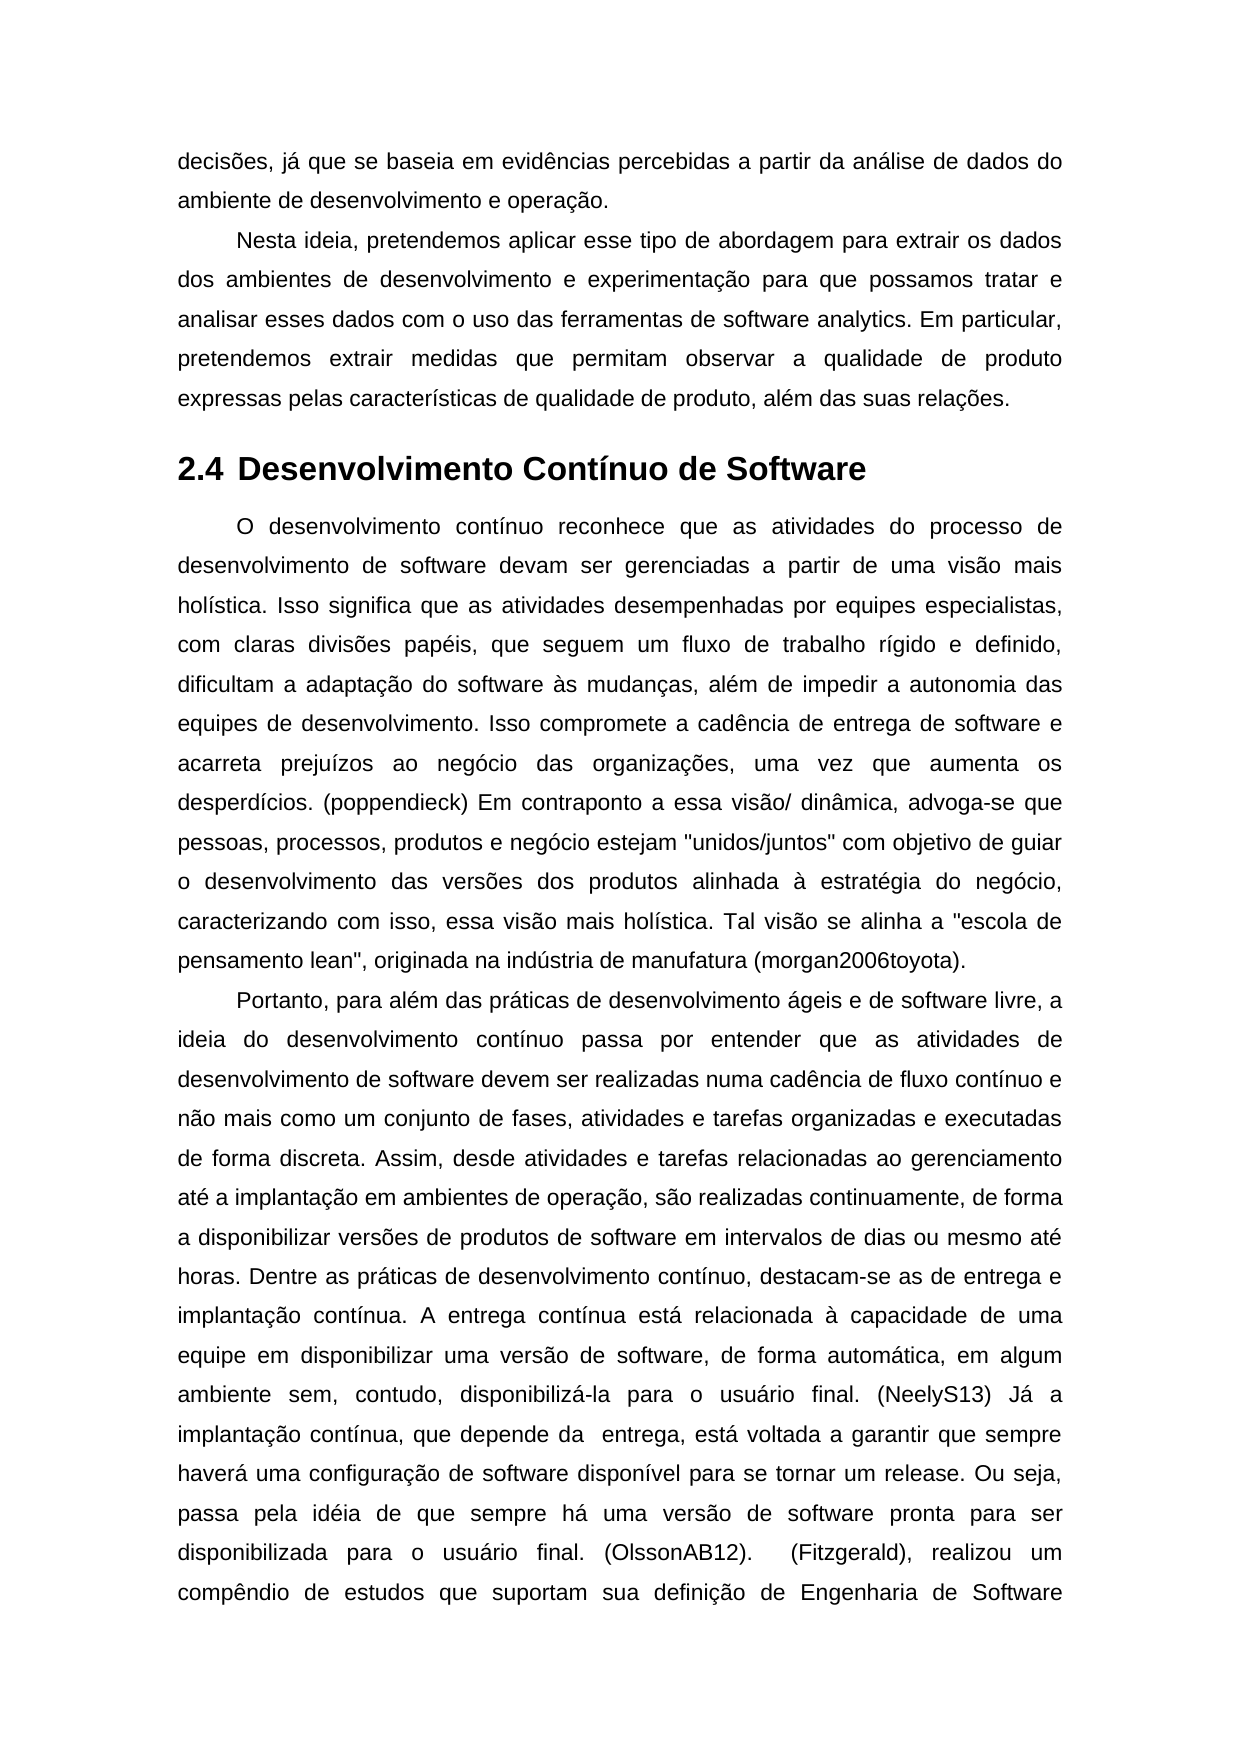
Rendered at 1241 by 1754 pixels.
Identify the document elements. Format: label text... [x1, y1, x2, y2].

text Nesta ideia, pretendemos aplicar esse tipo de abordagem para extrair os dados dos ambientes de desenvolvimento e experimentação para que possamos tratar e analisar esses dados com o uso das ferramentas de software analytics. Em particular, pretendemos extrair medidas que permitam observar a qualidade de produto expressas pelas características de qualidade de produto, além das suas relações. [177, 227, 1063, 411]
subtitle Desenvolvimento Contínuo de Software [177, 449, 1063, 487]
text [177, 148, 1063, 213]
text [177, 987, 1063, 1605]
text O desenvolvimento contínuo reconhece que as atividades do processo de desenvolvimento de software devam ser gerenciadas a partir de uma visão mais holística. Isso significa que as atividades desempenhadas por equipes especialistas, com claras divisões papéis, que seguem um fluxo de trabalho rígido e definido, dificultam a adaptação do software às mudanças, além de impedir a autonomia das equipes de desenvolvimento. Isso compromete a cadência de entrega de software e acarreta prejuízos ao negócio das organizações, uma vez que aumenta os desperdícios. (poppendieck) Em contraponto a essa visão/ dinâmica, advoga-se que pessoas, processos, produtos e negócio estejam "unidos/juntos" com objetivo de guiar o desenvolvimento das versões dos produtos alinhada à estratégia do negócio, caracterizando com isso, essa visão mais holística. Tal visão se alinha a "escola de pensamento lean", originada na indústria de manufatura (morgan2006toyota). [177, 513, 1063, 973]
